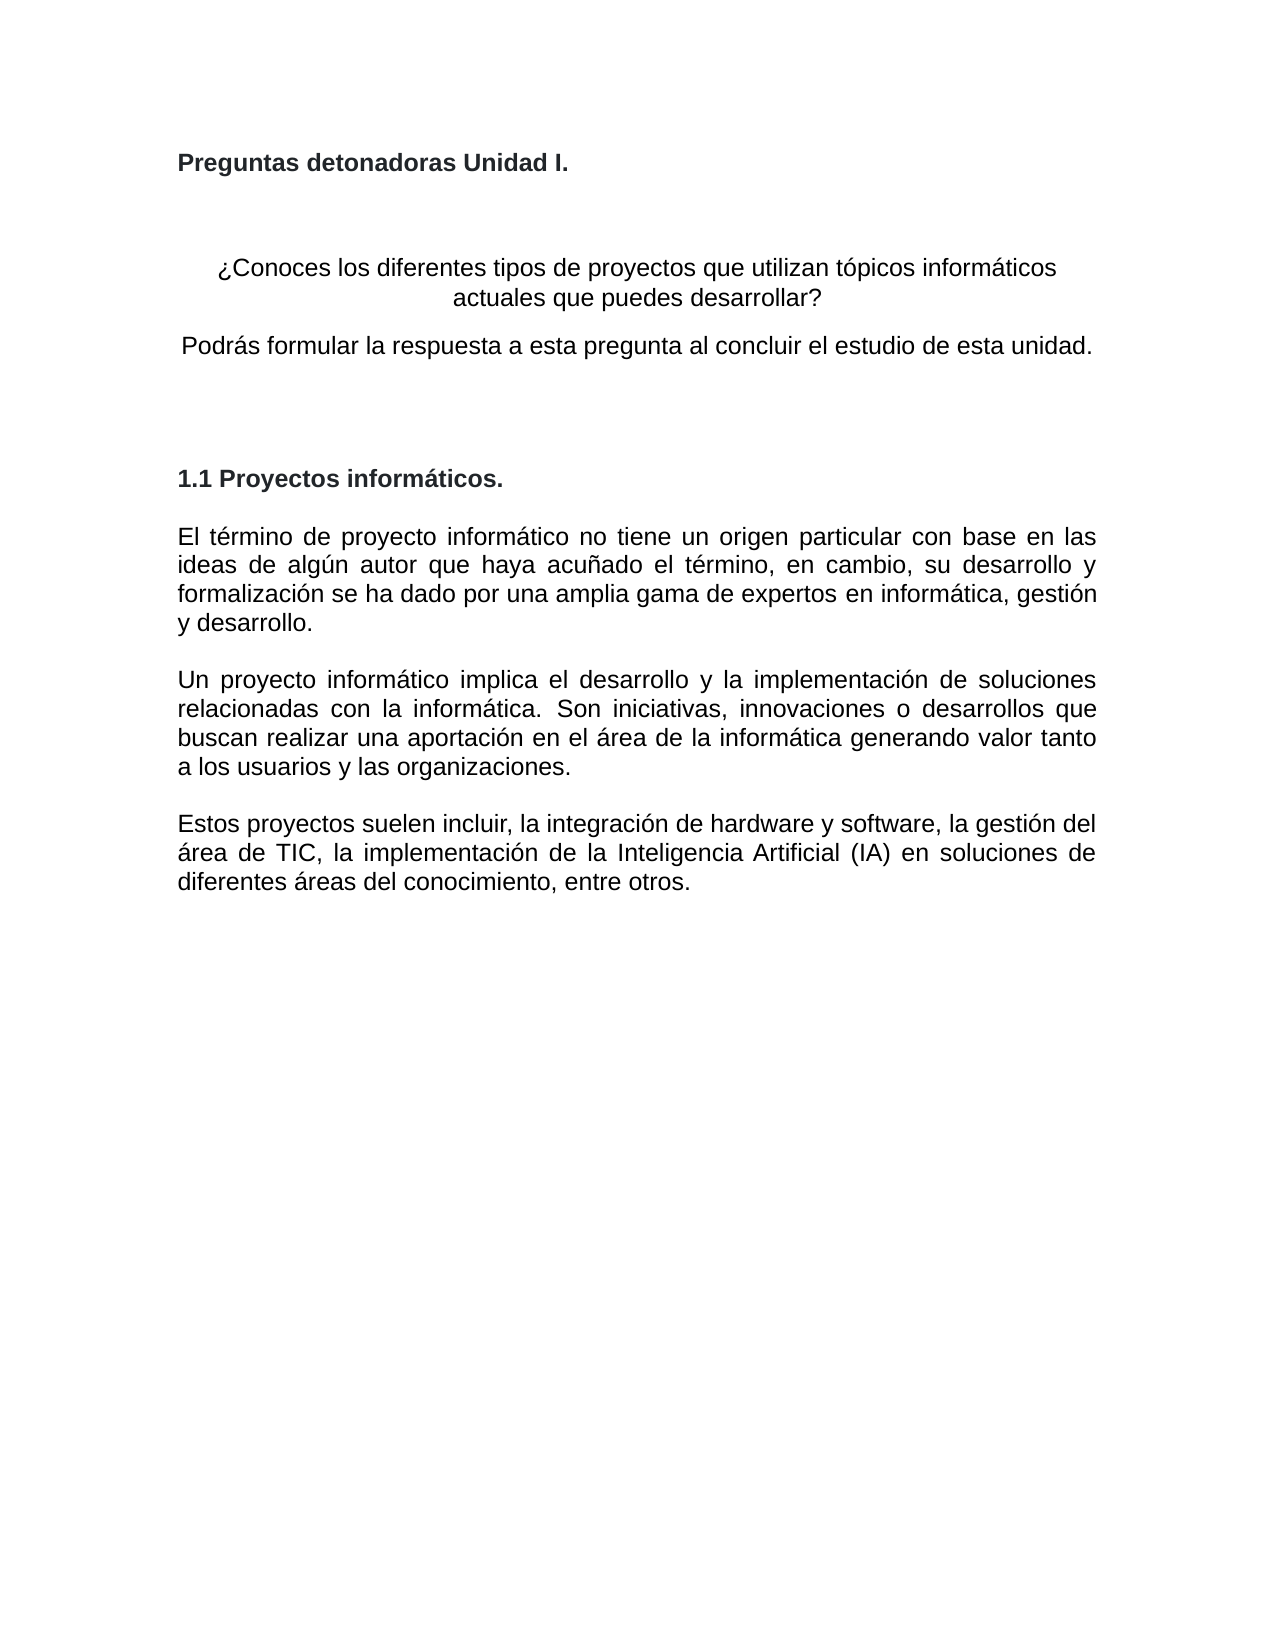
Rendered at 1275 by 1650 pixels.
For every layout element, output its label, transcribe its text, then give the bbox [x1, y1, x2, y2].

text Estos proyectos suelen incluir, la integración de hardware y software, la gestión del área de TIC, la implementación de la Inteligencia Artificial (IA) en soluciones de diferentes áreas del conocimiento, entre otros. [177, 809, 1098, 896]
text Preguntas detonadoras Unidad I. [177, 148, 1098, 176]
text Podrás formular la respuesta a esta pregunta al concluir el estudio de esta unidad. [177, 331, 1098, 359]
text ¿Conoces los diferentes tipos de proyectos que utilizan tópicos informáticos actuales que puedes desarrollar? [177, 252, 1098, 312]
text El término de proyecto informático no tiene un origen particular con base en las ideas de algún autor que haya acuñado el término, en cambio, su desarrollo y formalización se ha dado por una amplia gama de expertos en informática, gestión y desarrollo. [177, 522, 1098, 637]
text 1.1 Proyectos informáticos. [177, 464, 1098, 493]
text Un proyecto informático implica el desarrollo y la implementación de soluciones relacionadas con la informática. Son iniciativas, innovaciones o desarrollos que buscan realizar una aportación en el área de la informática generando valor tanto a los usuarios y las organizaciones. [177, 666, 1098, 781]
